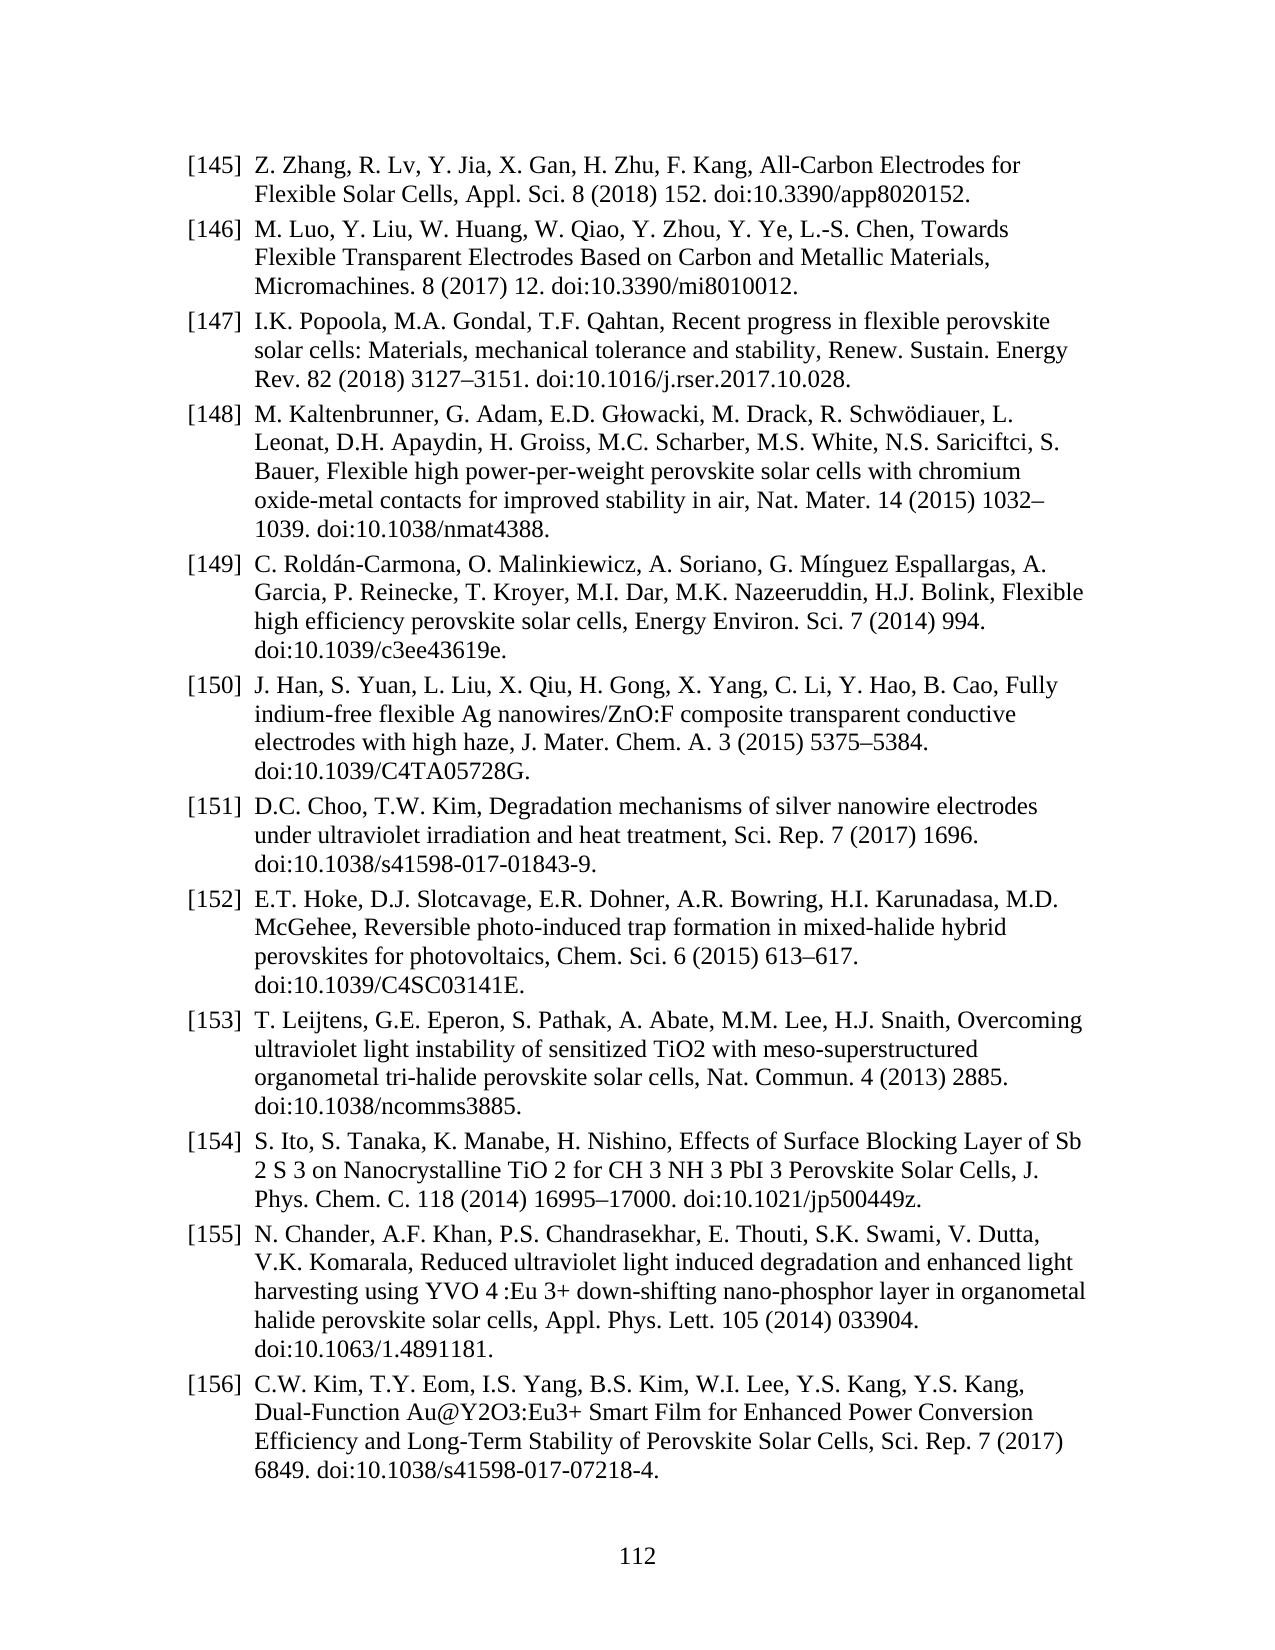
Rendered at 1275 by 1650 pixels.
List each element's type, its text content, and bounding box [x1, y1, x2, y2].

text [145] Z. Zhang, R. Lv, Y. Jia, X. Gan, H. Zhu, F. Kang, All-Carbon Electrodes for Flexible Solar Cells, Appl. Sci. 8 (2018) 152. doi:10.3390/app8020152. [187, 150, 1087, 207]
text [153] T. Leijtens, G.E. Eperon, S. Pathak, A. Abate, M.M. Lee, H.J. Snaith, Overcoming ultraviolet light instability of sensitized TiO2 with meso-superstructured organometal tri-halide perovskite solar cells, Nat. Commun. 4 (2013) 2885. doi:10.1038/ncomms3885. [187, 1005, 1087, 1120]
text [155] N. Chander, A.F. Khan, P.S. Chandrasekhar, E. Thouti, S.K. Swami, V. Dutta, V.K. Komarala, Reduced ultraviolet light induced degradation and enhanced light harvesting using YVO 4 :Eu 3+ down-shifting nano-phosphor layer in organometal halide perovskite solar cells, Appl. Phys. Lett. 105 (2014) 033904. doi:10.1063/1.4891181. [187, 1219, 1087, 1362]
text [148] M. Kaltenbrunner, G. Adam, E.D. Głowacki, M. Drack, R. Schwödiauer, L. Leonat, D.H. Apaydin, H. Groiss, M.C. Scharber, M.S. White, N.S. Sariciftci, S. Bauer, Flexible high power-per-weight perovskite solar cells with chromium oxide-metal contacts for improved stability in air, Nat. Mater. 14 (2015) 1032–1039. doi:10.1038/nmat4388. [187, 399, 1087, 542]
text [147] I.K. Popoola, M.A. Gondal, T.F. Qahtan, Recent progress in flexible perovskite solar cells: Materials, mechanical tolerance and stability, Renew. Sustain. Energy Rev. 82 (2018) 3127–3151. doi:10.1016/j.rser.2017.10.028. [187, 306, 1087, 392]
text [156] C.W. Kim, T.Y. Eom, I.S. Yang, B.S. Kim, W.I. Lee, Y.S. Kang, Y.S. Kang, Dual-Function Au@Y2O3:Eu3+ Smart Film for Enhanced Power Conversion Efficiency and Long-Term Stability of Perovskite Solar Cells, Sci. Rep. 7 (2017) 6849. doi:10.1038/s41598-017-07218-4. [187, 1369, 1087, 1484]
text [150] J. Han, S. Yuan, L. Liu, X. Qiu, H. Gong, X. Yang, C. Li, Y. Hao, B. Cao, Fully indium-free flexible Ag nanowires/ZnO:F composite transparent conductive electrodes with high haze, J. Mater. Chem. A. 3 (2015) 5375–5384. doi:10.1039/C4TA05728G. [187, 670, 1087, 785]
text [149] C. Roldán-Carmona, O. Malinkiewicz, A. Soriano, G. Mínguez Espallargas, A. Garcia, P. Reinecke, T. Kroyer, M.I. Dar, M.K. Nazeeruddin, H.J. Bolink, Flexible high efficiency perovskite solar cells, Energy Environ. Sci. 7 (2014) 994. doi:10.1039/c3ee43619e. [187, 549, 1087, 664]
text [151] D.C. Choo, T.W. Kim, Degradation mechanisms of silver nanowire electrodes under ultraviolet irradiation and heat treatment, Sci. Rep. 7 (2017) 1696. doi:10.1038/s41598-017-01843-9. [187, 791, 1087, 877]
text [154] S. Ito, S. Tanaka, K. Manabe, H. Nishino, Effects of Surface Blocking Layer of Sb 2 S 3 on Nanocrystalline TiO 2 for CH 3 NH 3 PbI 3 Perovskite Solar Cells, J. Phys. Chem. C. 118 (2014) 16995–17000. doi:10.1021/jp500449z. [187, 1126, 1087, 1212]
text [152] E.T. Hoke, D.J. Slotcavage, E.R. Dohner, A.R. Bowring, H.I. Karunadasa, M.D. McGehee, Reversible photo-induced trap formation in mixed-halide hybrid perovskites for photovoltaics, Chem. Sci. 6 (2015) 613–617. doi:10.1039/C4SC03141E. [187, 884, 1087, 999]
text [146] M. Luo, Y. Liu, W. Huang, W. Qiao, Y. Zhou, Y. Ye, L.-S. Chen, Towards Flexible Transparent Electrodes Based on Carbon and Metallic Materials, Micromachines. 8 (2017) 12. doi:10.3390/mi8010012. [187, 214, 1087, 300]
